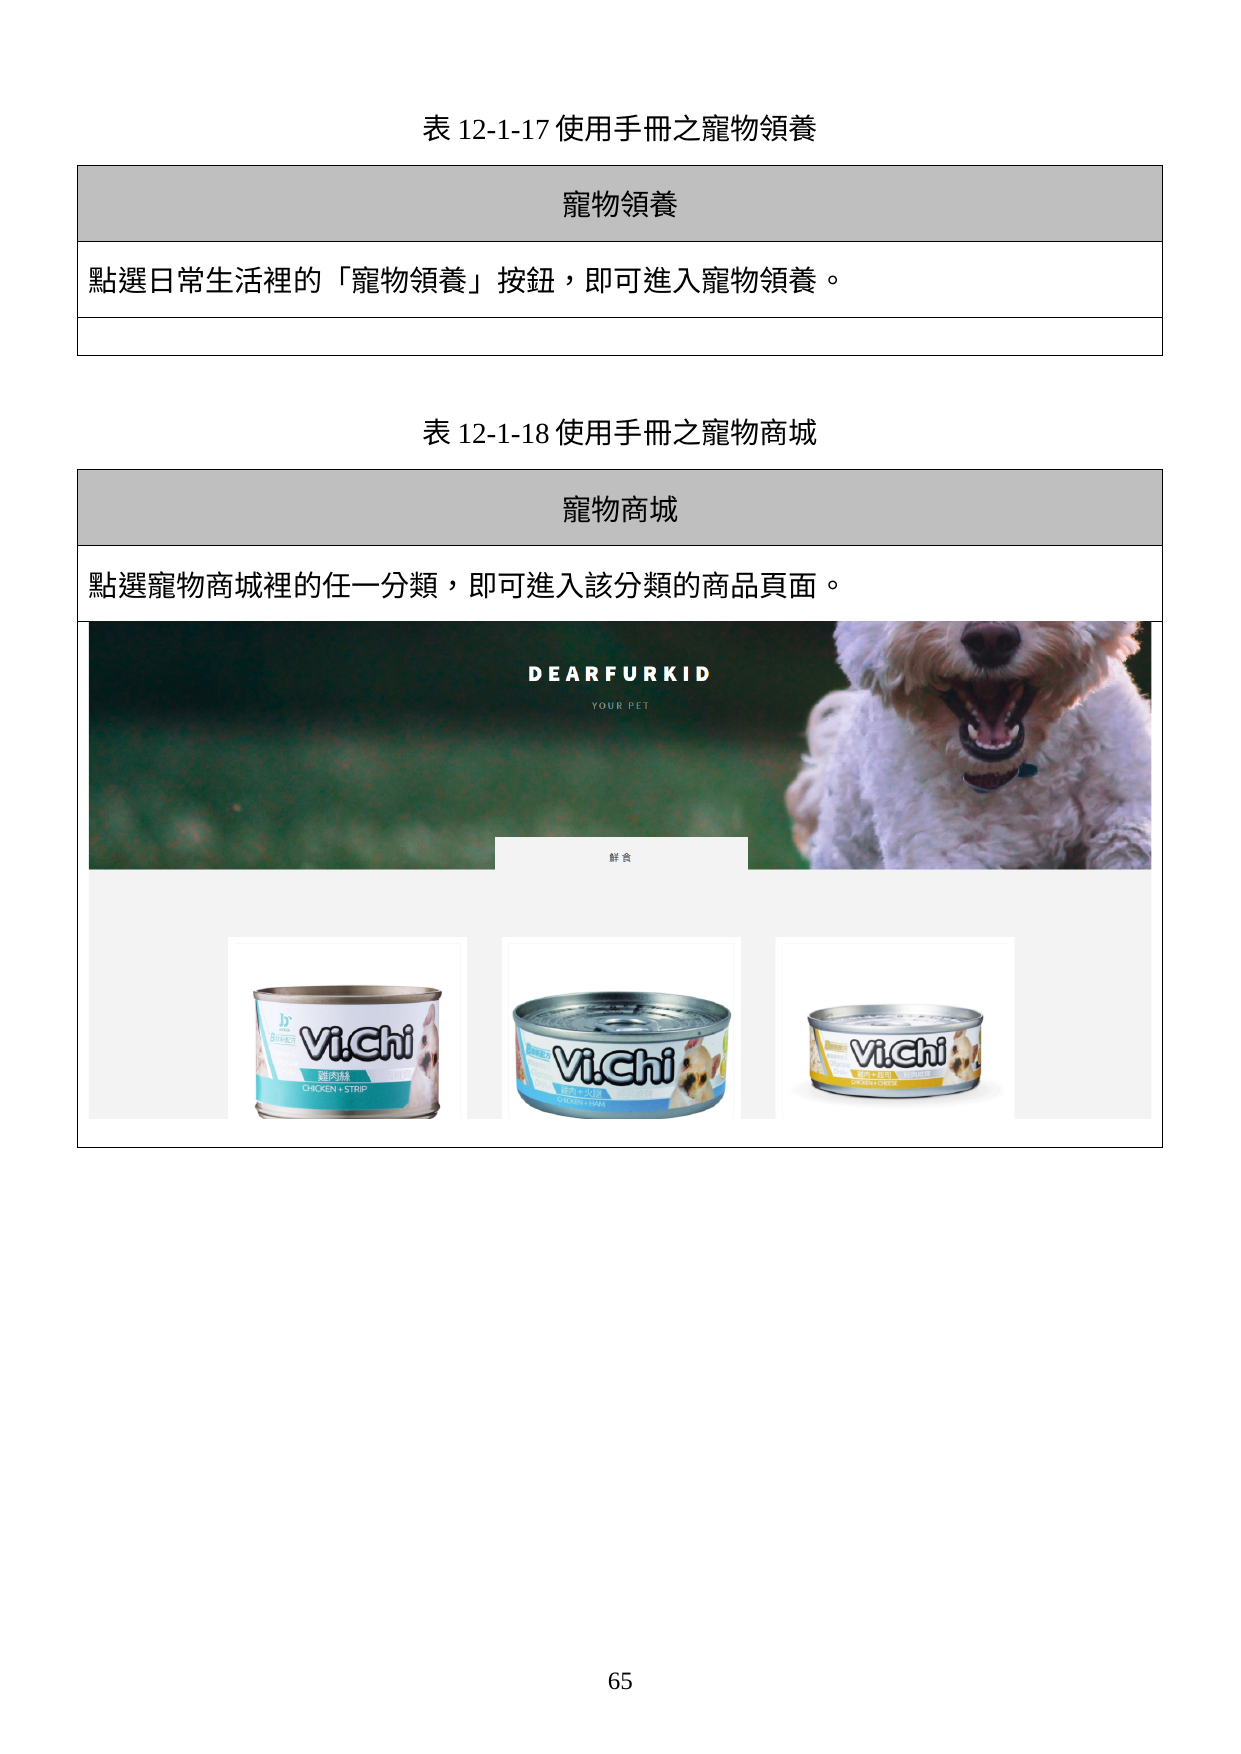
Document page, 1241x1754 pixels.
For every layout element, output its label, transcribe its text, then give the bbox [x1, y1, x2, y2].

picture [88, 621, 1152, 1119]
table_header 寵物領養 [78, 166, 1162, 241]
text 表12-1-18使用手冊之寵物商城 [89, 394, 1152, 469]
table_cell [78, 622, 1162, 1147]
table_cell 點選寵物商城裡的任一分類，即可進入該分類的商品頁面。 [78, 546, 1162, 621]
table_cell 點選日常生活裡的「寵物領養」按鈕，即可進入寵物領養。 [78, 242, 1162, 317]
table_cell [78, 318, 1162, 355]
table_header 寵物商城 [78, 470, 1162, 545]
text 表12-1-17使用手冊之寵物領養 [89, 89, 1152, 164]
